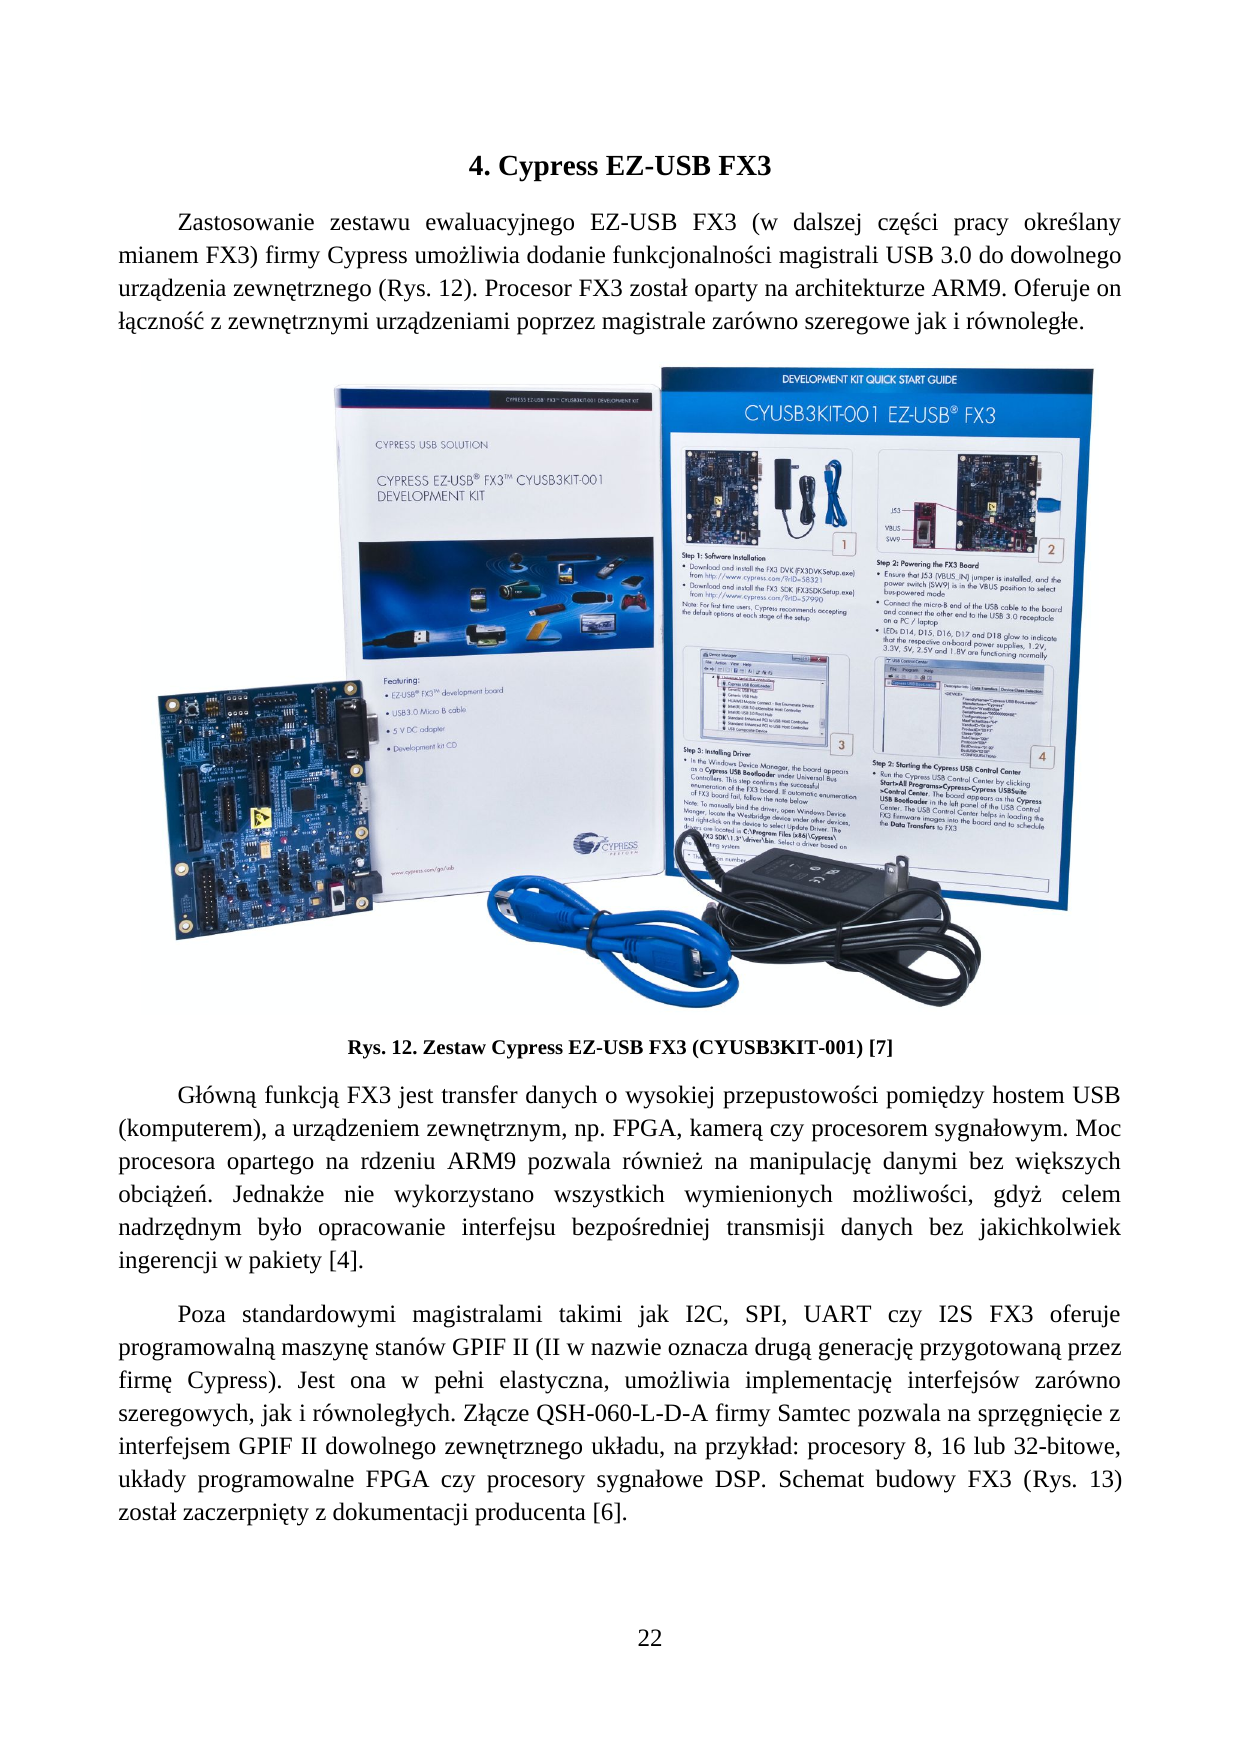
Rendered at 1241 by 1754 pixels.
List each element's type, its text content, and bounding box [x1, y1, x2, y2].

text Zastosowanie zestawu ewaluacyjnego EZ-USB FX3 (w dalszej części pracy określany mianem FX3) firmy Cypress umożliwia dodanie funkcjonalności magistrali USB 3.0 do dowolnego urządzenia zewnętrznego (Rys. 12). Procesor FX3 został oparty na architekturze ARM9. Oferuje on łączność z zewnętrznymi urządzeniami poprzez magistrale zarówno szeregowe jak i równoległe. [118, 207, 1122, 335]
subtitle 4. Cypress EZ-USB FX3 [118, 148, 1122, 181]
picture [141, 360, 1099, 1015]
text Główną funkcją FX3 jest transfer danych o wysokiej przepustowości pomiędzy hostem USB (komputerem), a urządzeniem zewnętrznym, np. FPGA, kamerą czy procesorem sygnałowym. Moc procesora opartego na rdzeniu ARM9 pozwala również na manipulację danymi bez większych obciążeń. Jednakże nie wykorzystano wszystkich wymienionych możliwości, gdyż celem nadrzędnym było opracowanie interfejsu bezpośredniej transmisji danych bez jakichkolwiek ingerencji w pakiety [4]. [118, 1080, 1122, 1274]
text Poza standardowymi magistralami takimi jak I2C, SPI, UART czy I2S FX3 oferuje programowalną maszynę stanów GPIF II (II w nazwie oznacza drugą generację przygotowaną przez firmę Cypress). Jest ona w pełni elastyczna, umożliwia implementację interfejsów zarówno szeregowych, jak i równoległych. Złącze QSH-060-L-D-A firmy Samtec pozwala na sprzęgnięcie z interfejsem GPIF II dowolnego zewnętrznego układu, na przykład: procesory 8, 16 lub 32-bitowe, układy programowalne FPGA czy procesory sygnałowe DSP. Schemat budowy FX3 (Rys. 13) został zaczerpnięty z dokumentacji producenta [6]. [118, 1299, 1122, 1526]
